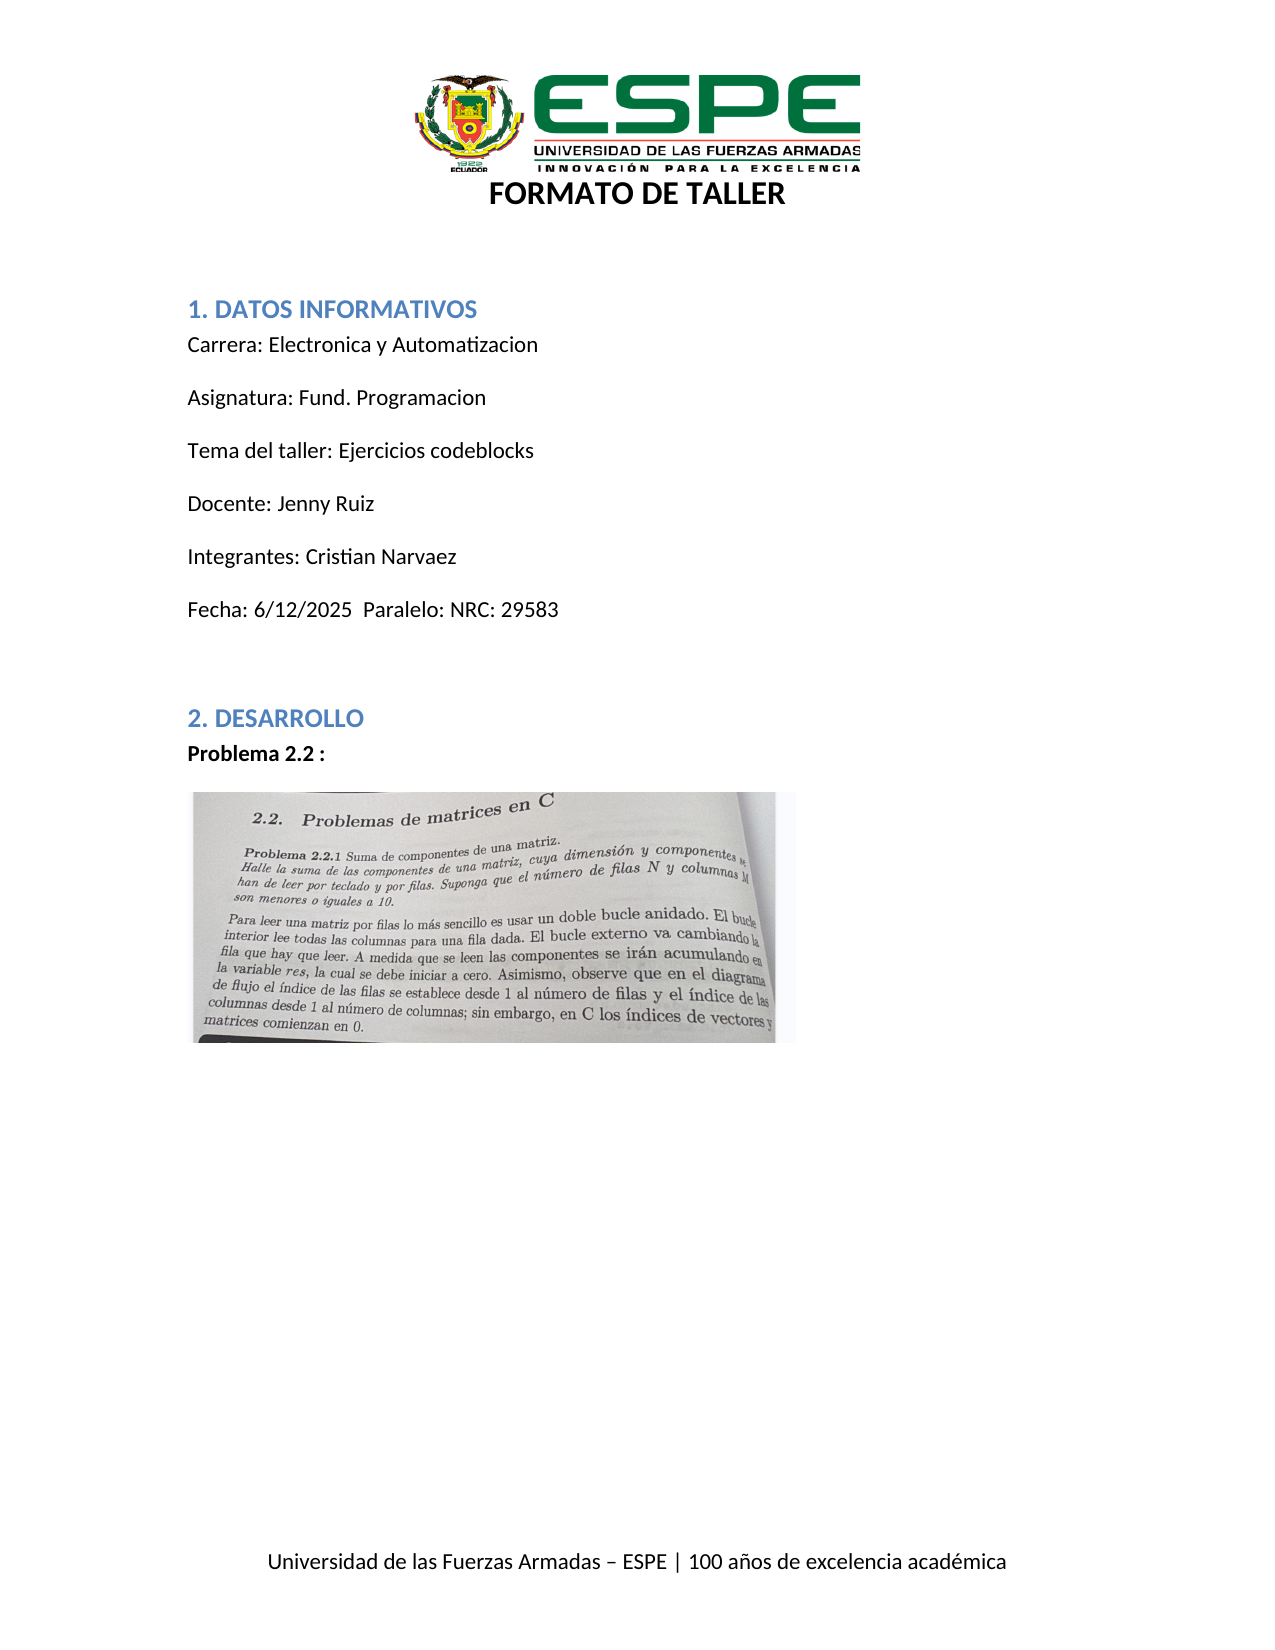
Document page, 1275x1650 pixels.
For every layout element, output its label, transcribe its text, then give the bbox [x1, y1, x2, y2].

subtitle 1. DATOS INFORMATIVOS [187, 292, 1087, 326]
list Problema 2.2 : [187, 739, 1087, 767]
text Asignatura: Fund. Programacion [187, 383, 1087, 411]
picture [414, 75, 861, 172]
text Carrera: Electronica y Automatizacion [187, 330, 1087, 358]
picture [187, 792, 796, 1043]
text Docente: Jenny Ruiz [187, 489, 1087, 517]
text Tema del taller: Ejercicios codeblocks [187, 436, 1087, 464]
text Fecha: 6/12/2025 Paralelo: NRC: 29583 [187, 596, 1087, 623]
subtitle DESARROLLO [187, 702, 1087, 734]
text Integrantes: Cristian Narvaez [187, 542, 1087, 571]
text FORMATO DE TALLER [187, 172, 1087, 213]
